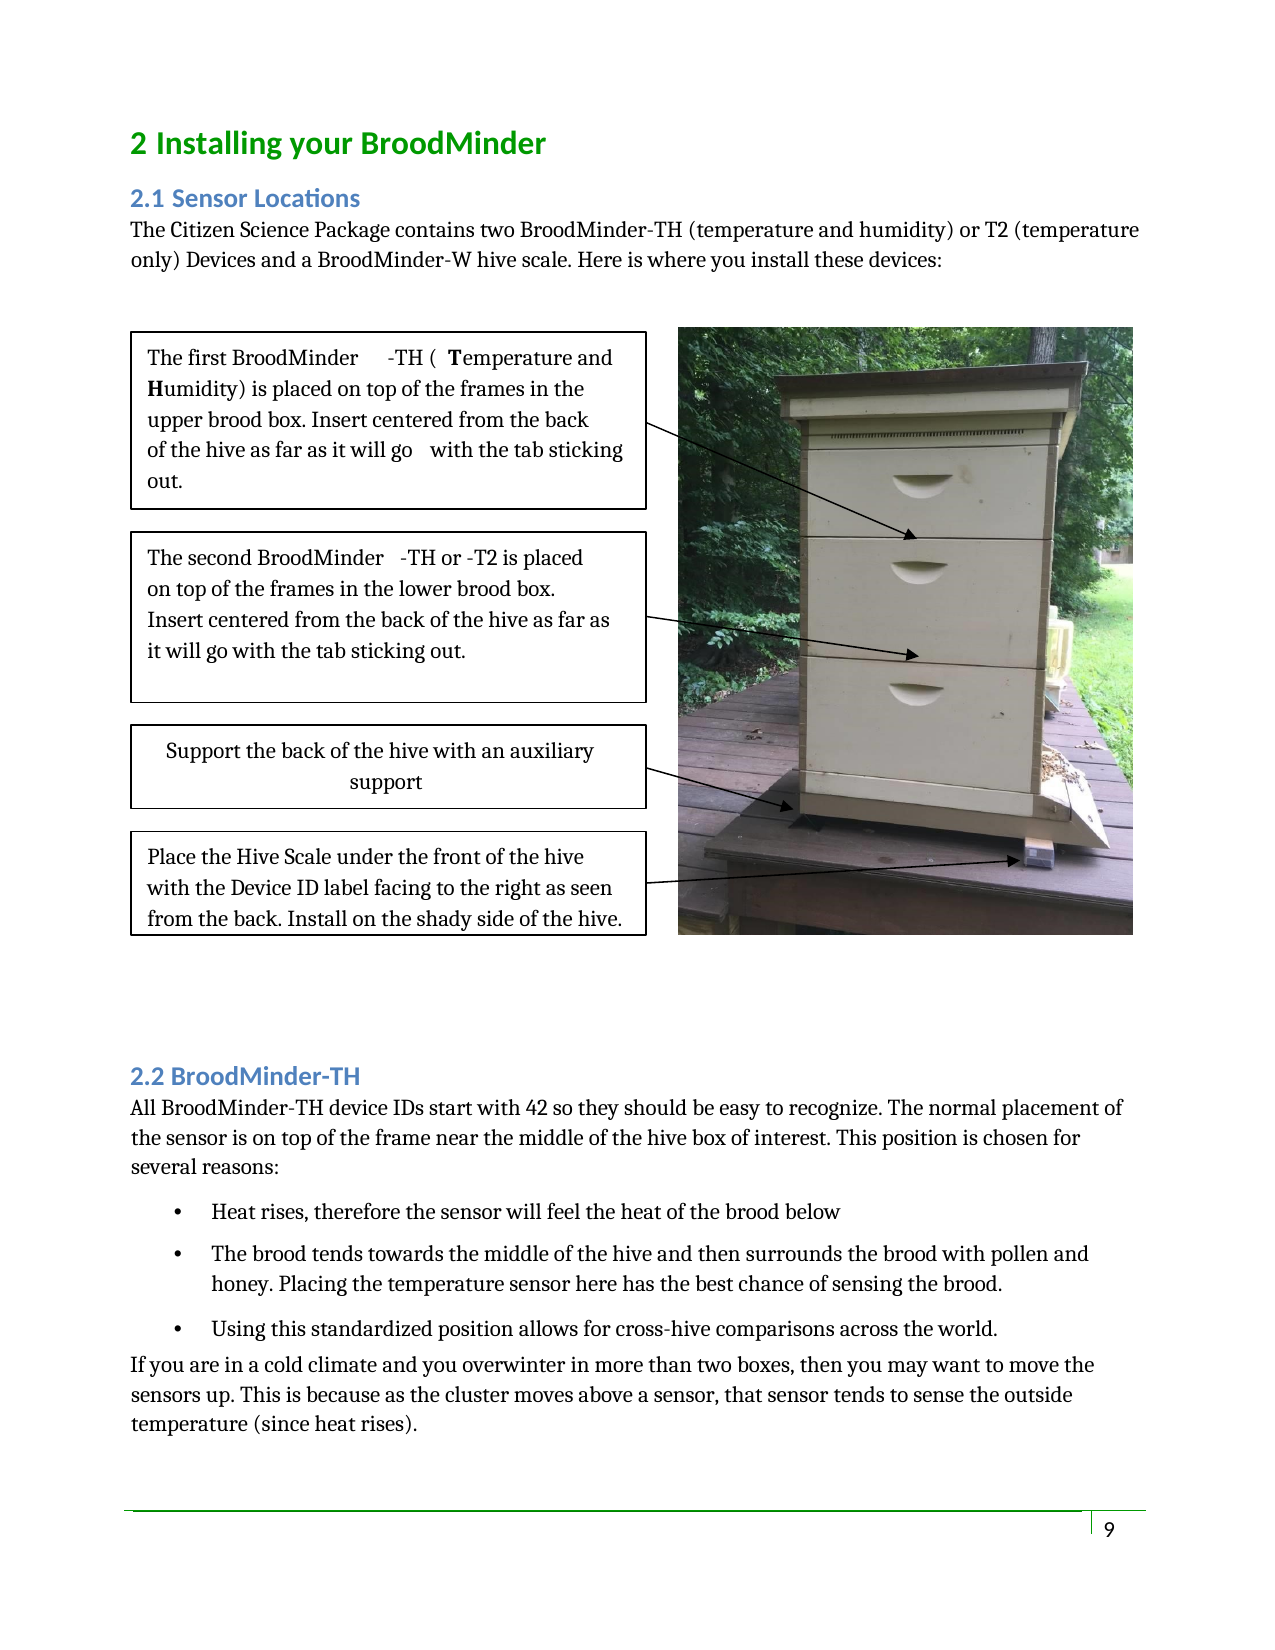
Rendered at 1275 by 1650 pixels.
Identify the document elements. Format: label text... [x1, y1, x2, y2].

text The Citizen Science Package contains two BroodMinder-TH (temperature and humidity) or T2 (temperature only) Devices and a BroodMinder-W hive scale. Here is where you install these devices: [130, 217, 1141, 273]
picture [131, 340, 646, 501]
list The brood tends towards the middle of the hive and then surrounds the brood with pollen and honey. Placing the temperature sensor here has the best chance of sensing the brood. [174, 1240, 1141, 1297]
subtitle 2 Installing your BroodMinder [130, 122, 1141, 162]
list Heat rises, therefore the sensor will feel the heat of the brood below [174, 1198, 1141, 1226]
picture [131, 839, 646, 927]
subtitle 2.1 Sensor Locations [130, 181, 1141, 214]
picture [131, 540, 646, 694]
picture [678, 327, 1133, 935]
text All BroodMinder-TH device IDs start with 42 so they should be easy to recognize. The normal placement of the sensor is on top of the frame near the middle of the hive box of interest. This position is chosen for several reasons: [130, 1095, 1141, 1180]
text If you are in a cold climate and you overwinter in more than two boxes, then you may want to move the sensors up. This is because as the cluster moves above a sensor, that sensor tends to sense the outside temperature (since heat rises). [130, 1352, 1141, 1438]
list Using this standardized position allows for cross-hive comparisons across the world. [174, 1314, 1141, 1342]
picture [131, 733, 646, 801]
subtitle 2.2 BroodMinder-TH [130, 1059, 1141, 1092]
